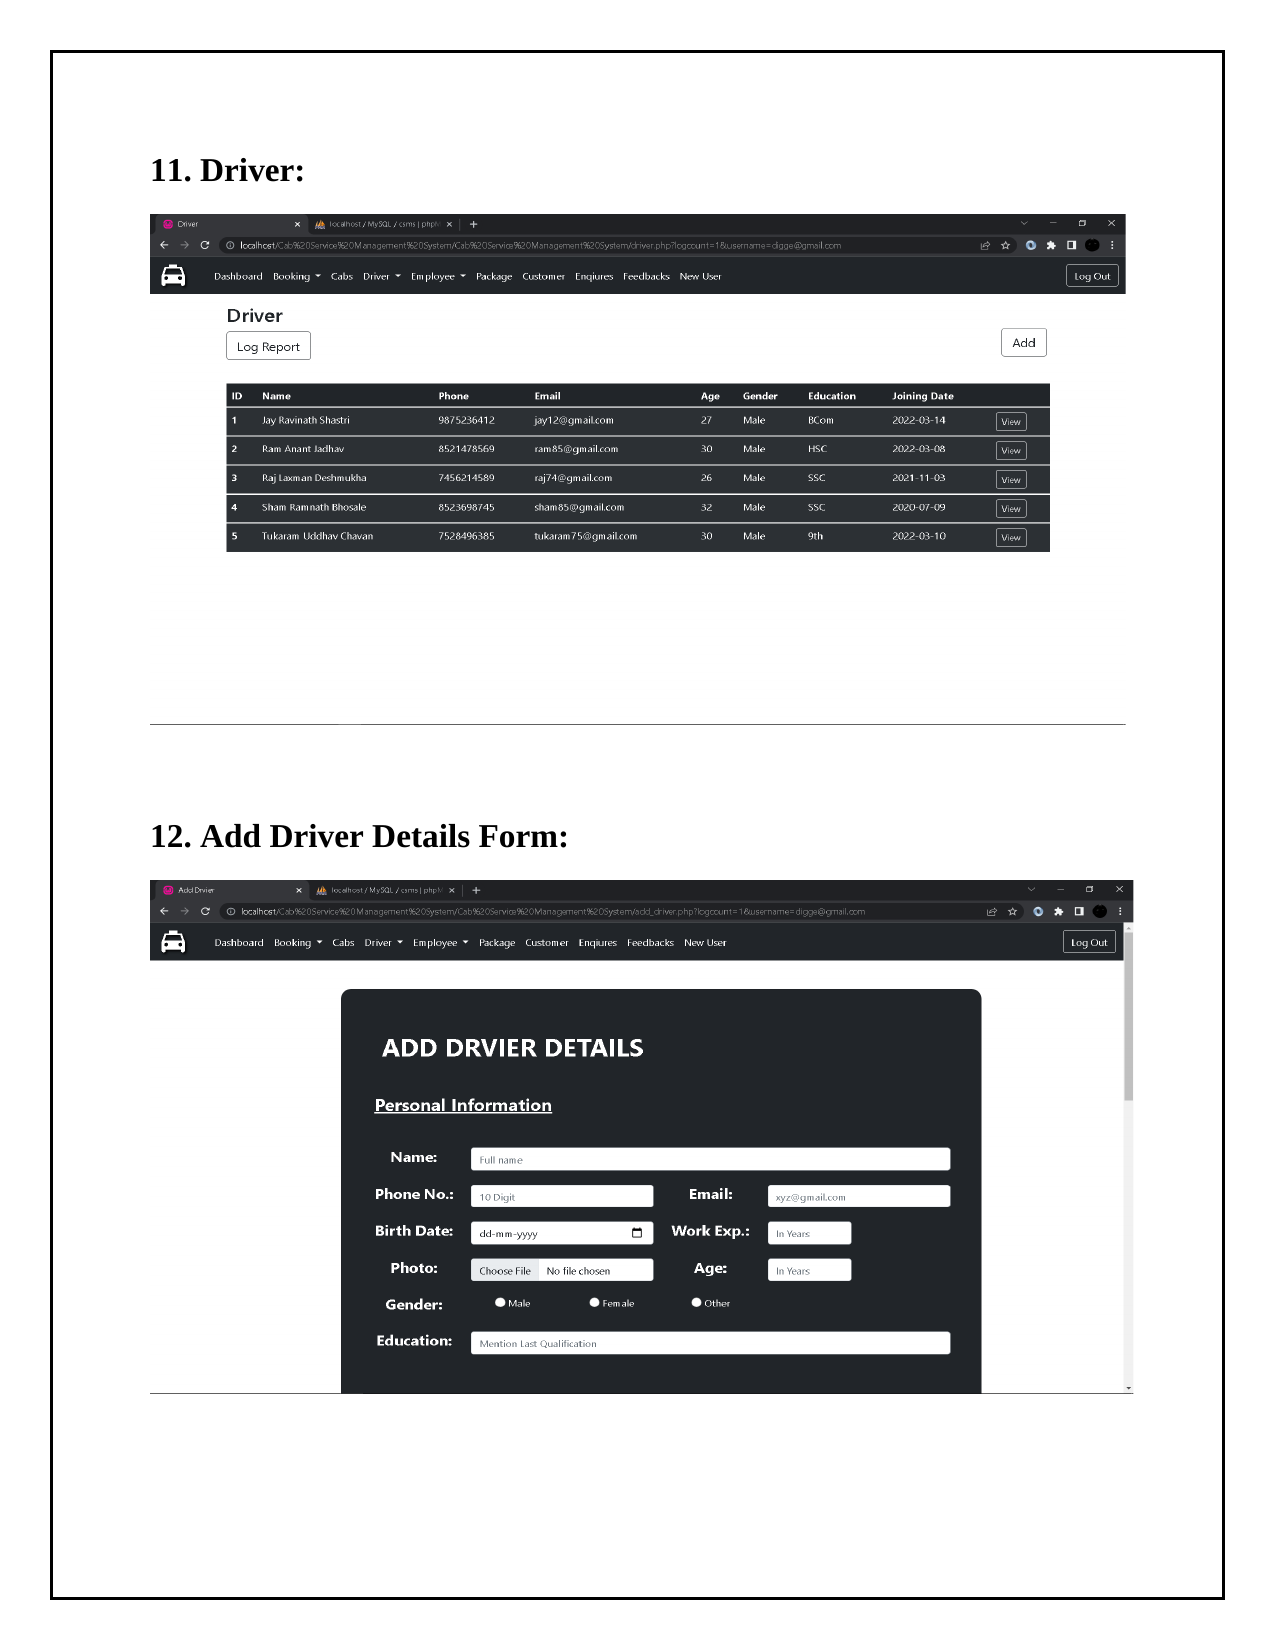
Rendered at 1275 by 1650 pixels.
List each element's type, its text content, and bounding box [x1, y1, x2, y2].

picture [150, 214, 1126, 725]
picture [150, 880, 1134, 1394]
list Driver: [150, 150, 1125, 188]
list Add Driver Details Form: [150, 816, 1125, 854]
